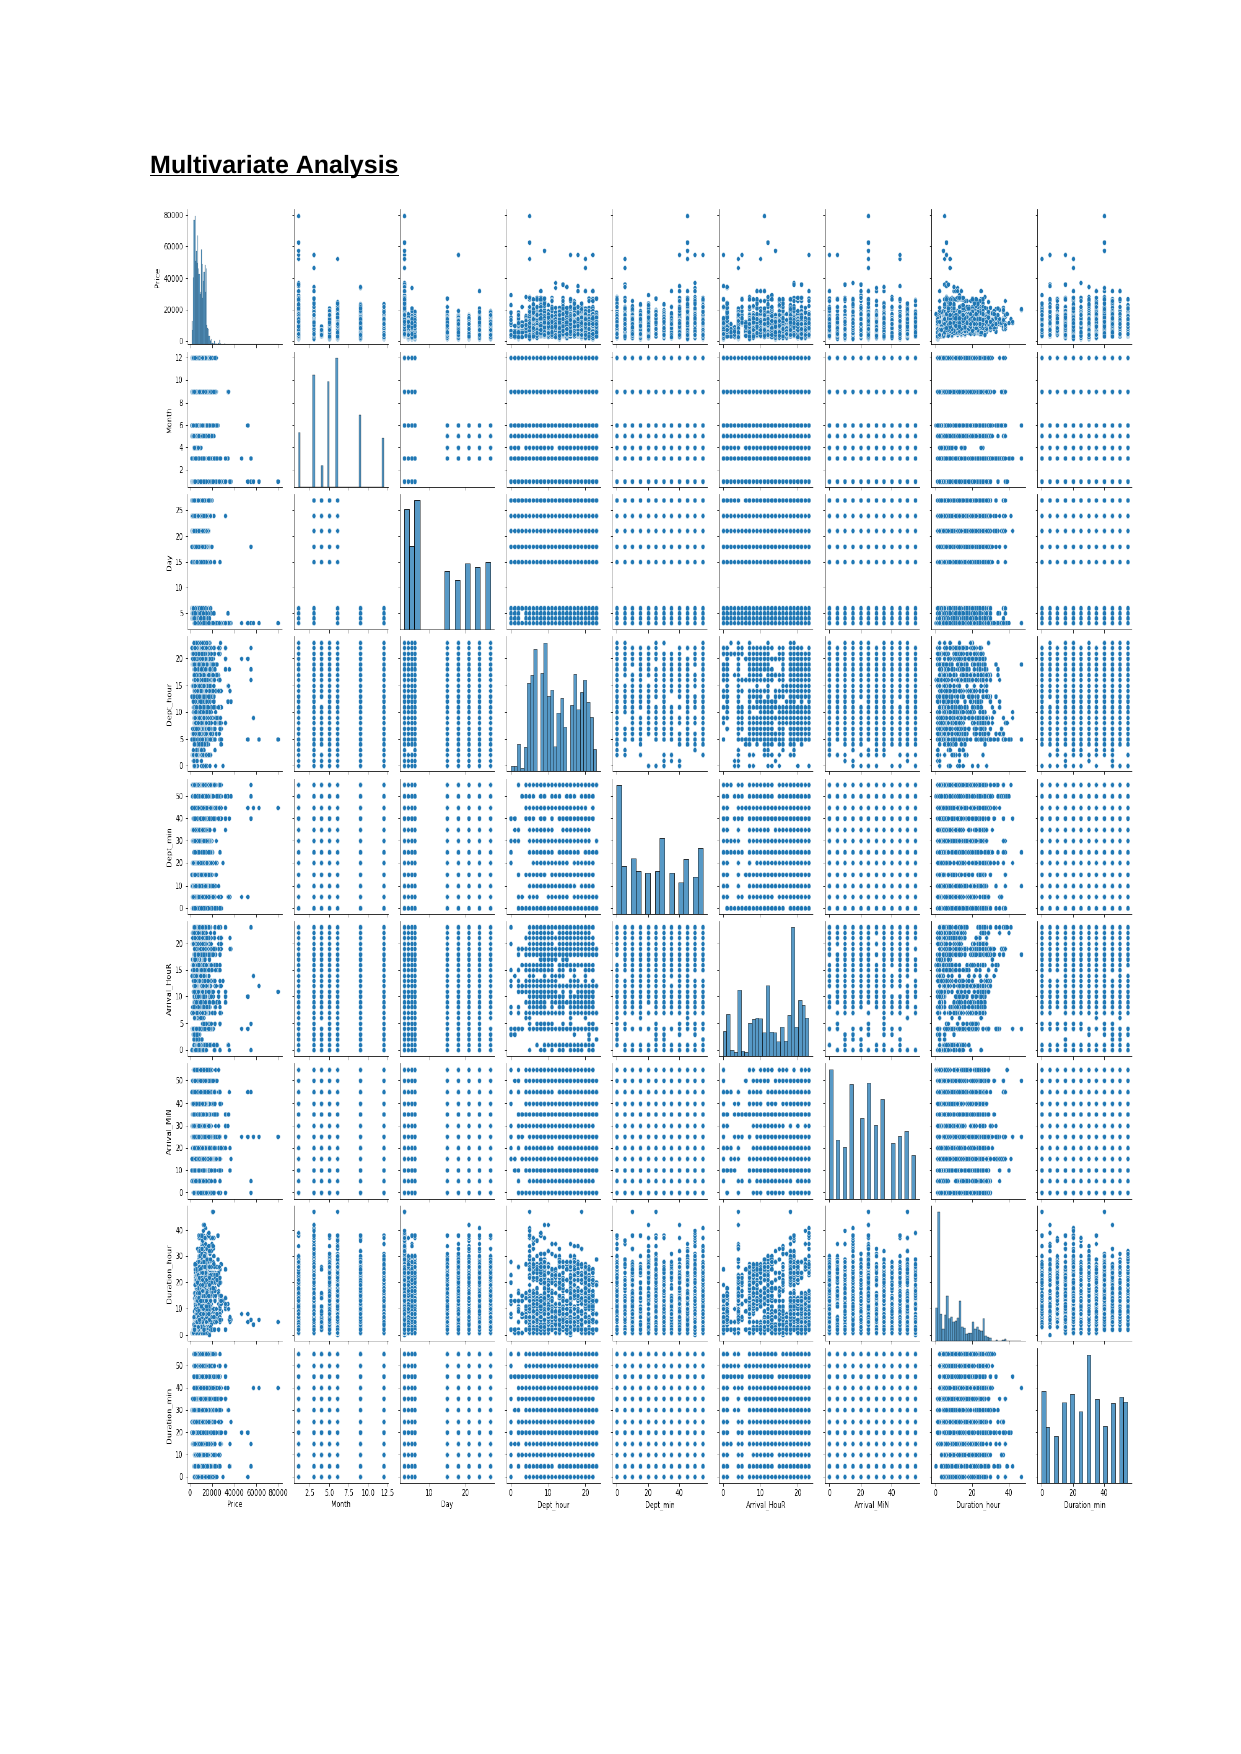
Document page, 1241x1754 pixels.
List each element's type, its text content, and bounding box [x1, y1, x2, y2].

text Multivariate Analysis [150, 150, 1090, 179]
picture [150, 203, 1136, 1515]
